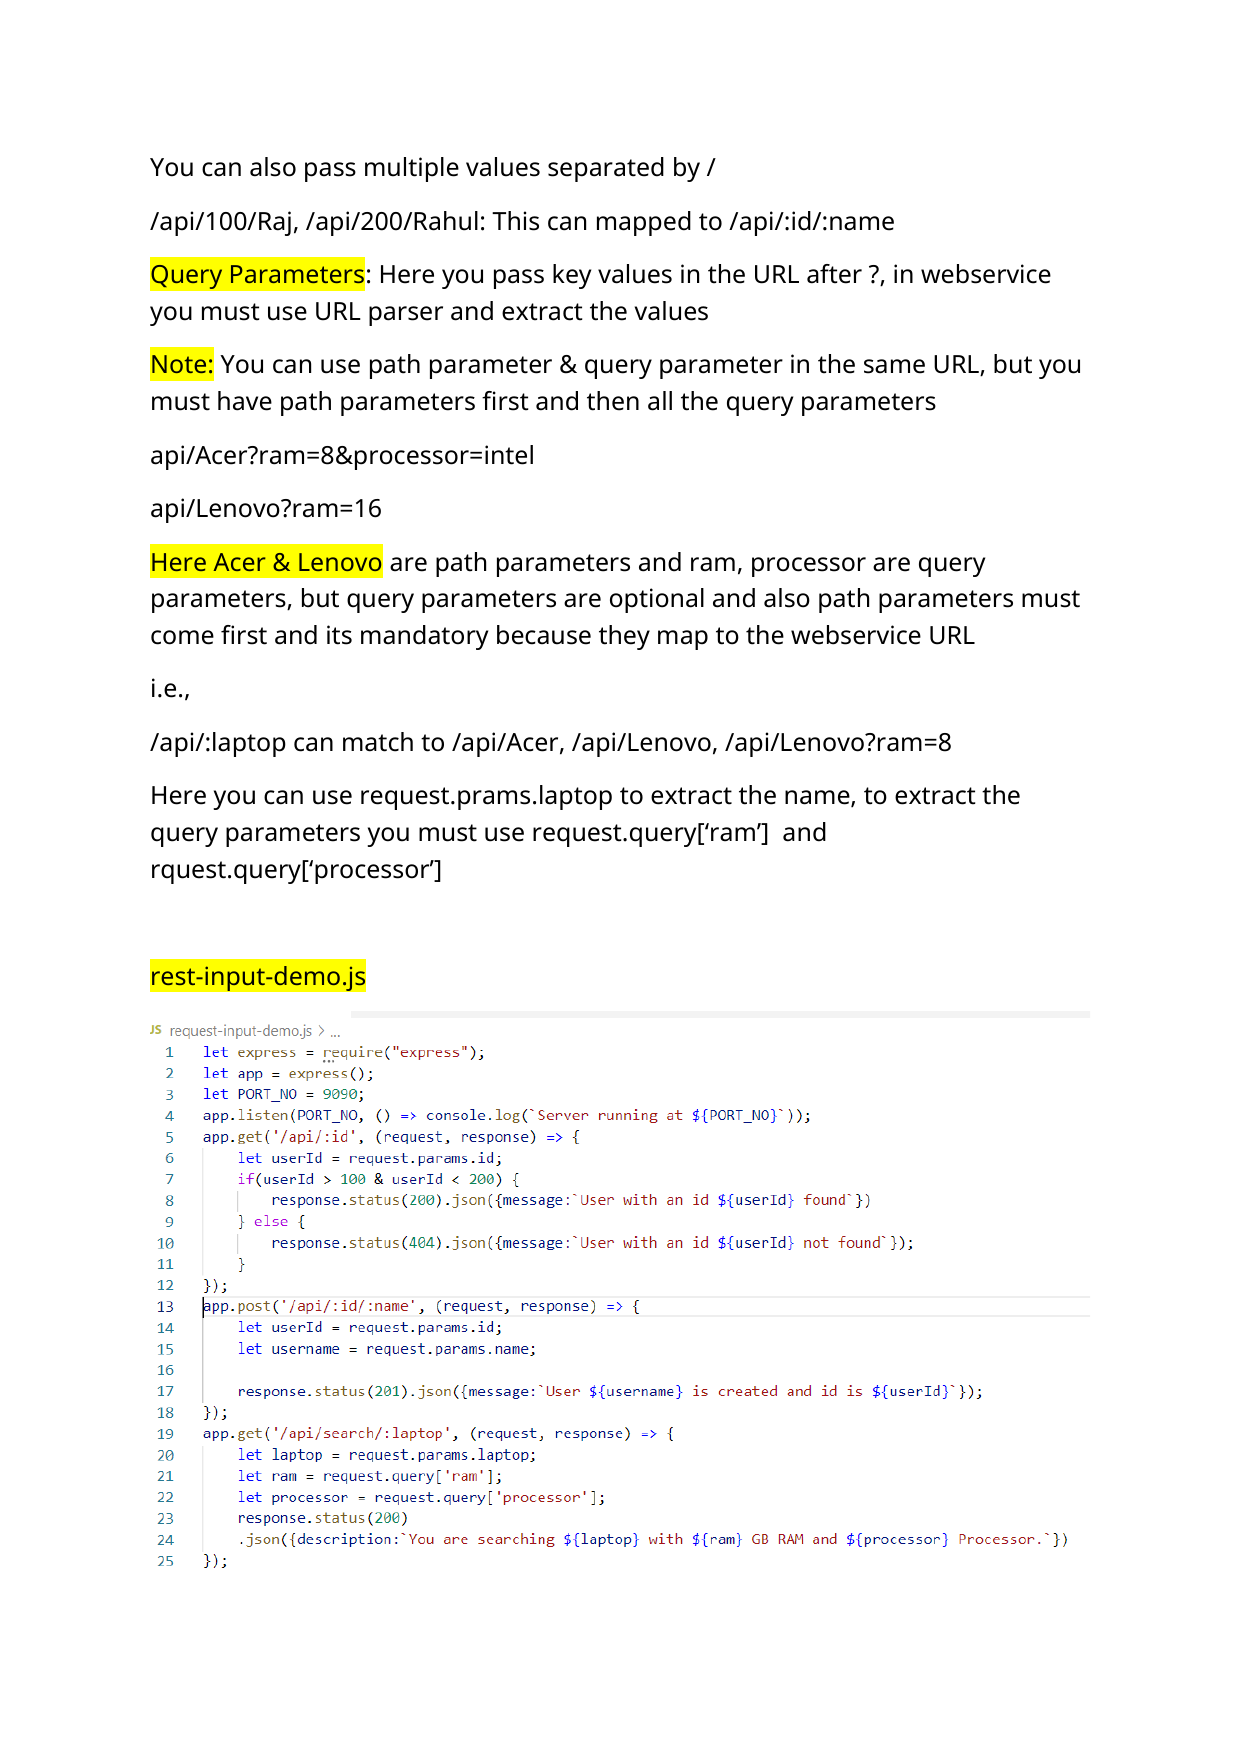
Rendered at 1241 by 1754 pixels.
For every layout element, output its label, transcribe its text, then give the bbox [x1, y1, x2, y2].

text Here you can use request.prams.laptop to extract the name, to extract the query parameters you must use request.query[‘ram’] and rquest.query[‘processor’] [150, 778, 1090, 886]
text Here Acer & Lenovo are path parameters and ram, processor are query parameters, but query parameters are optional and also path parameters must come first and its mandatory because they map to the webservice URL [150, 544, 1090, 652]
text Query Parameters: Here you pass key values in the URL after ?, in webservice you must use URL parser and extract the values [150, 257, 1090, 328]
text i.e., [150, 671, 1090, 705]
text You can also pass multiple values separated by / [150, 150, 1090, 184]
text Note: You can use path parameter & query parameter in the same URL, but you must have path parameters first and then all the query parameters [150, 347, 1090, 418]
text api/Acer?ram=8&processor=intel [150, 437, 1090, 471]
text /api/100/Raj, /api/200/Rahul: This can mapped to /api/:id/:name [150, 203, 1090, 237]
text api/Lenovo?ram=16 [150, 491, 1090, 525]
text rest-input-demo.js [150, 958, 1090, 992]
picture [150, 1011, 1091, 1579]
text /api/:laptop can match to /api/Acer, /api/Lenovo, /api/Lenovo?ram=8 [150, 724, 1090, 759]
